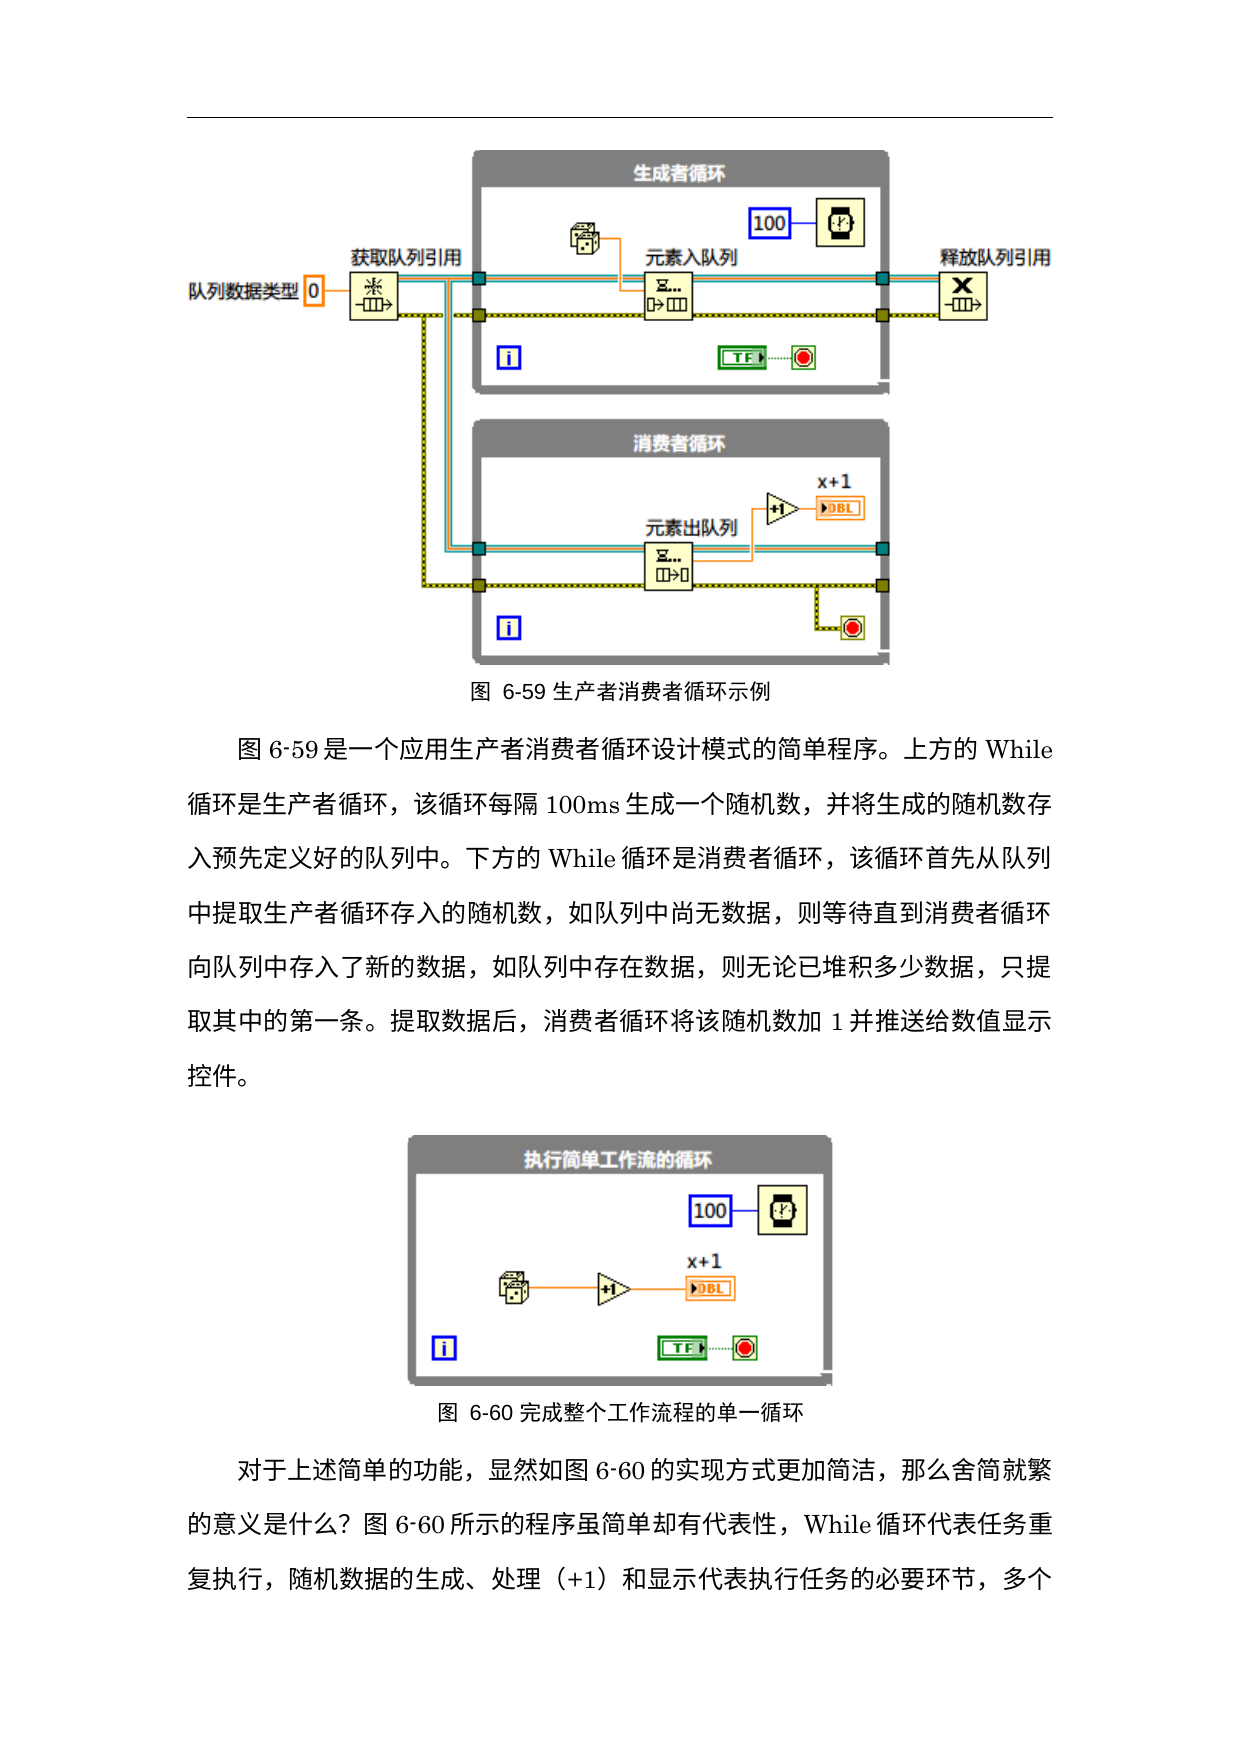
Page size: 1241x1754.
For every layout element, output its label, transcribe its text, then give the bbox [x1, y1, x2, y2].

picture [187, 150, 1053, 665]
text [187, 1451, 1053, 1596]
picture [407, 1135, 833, 1386]
